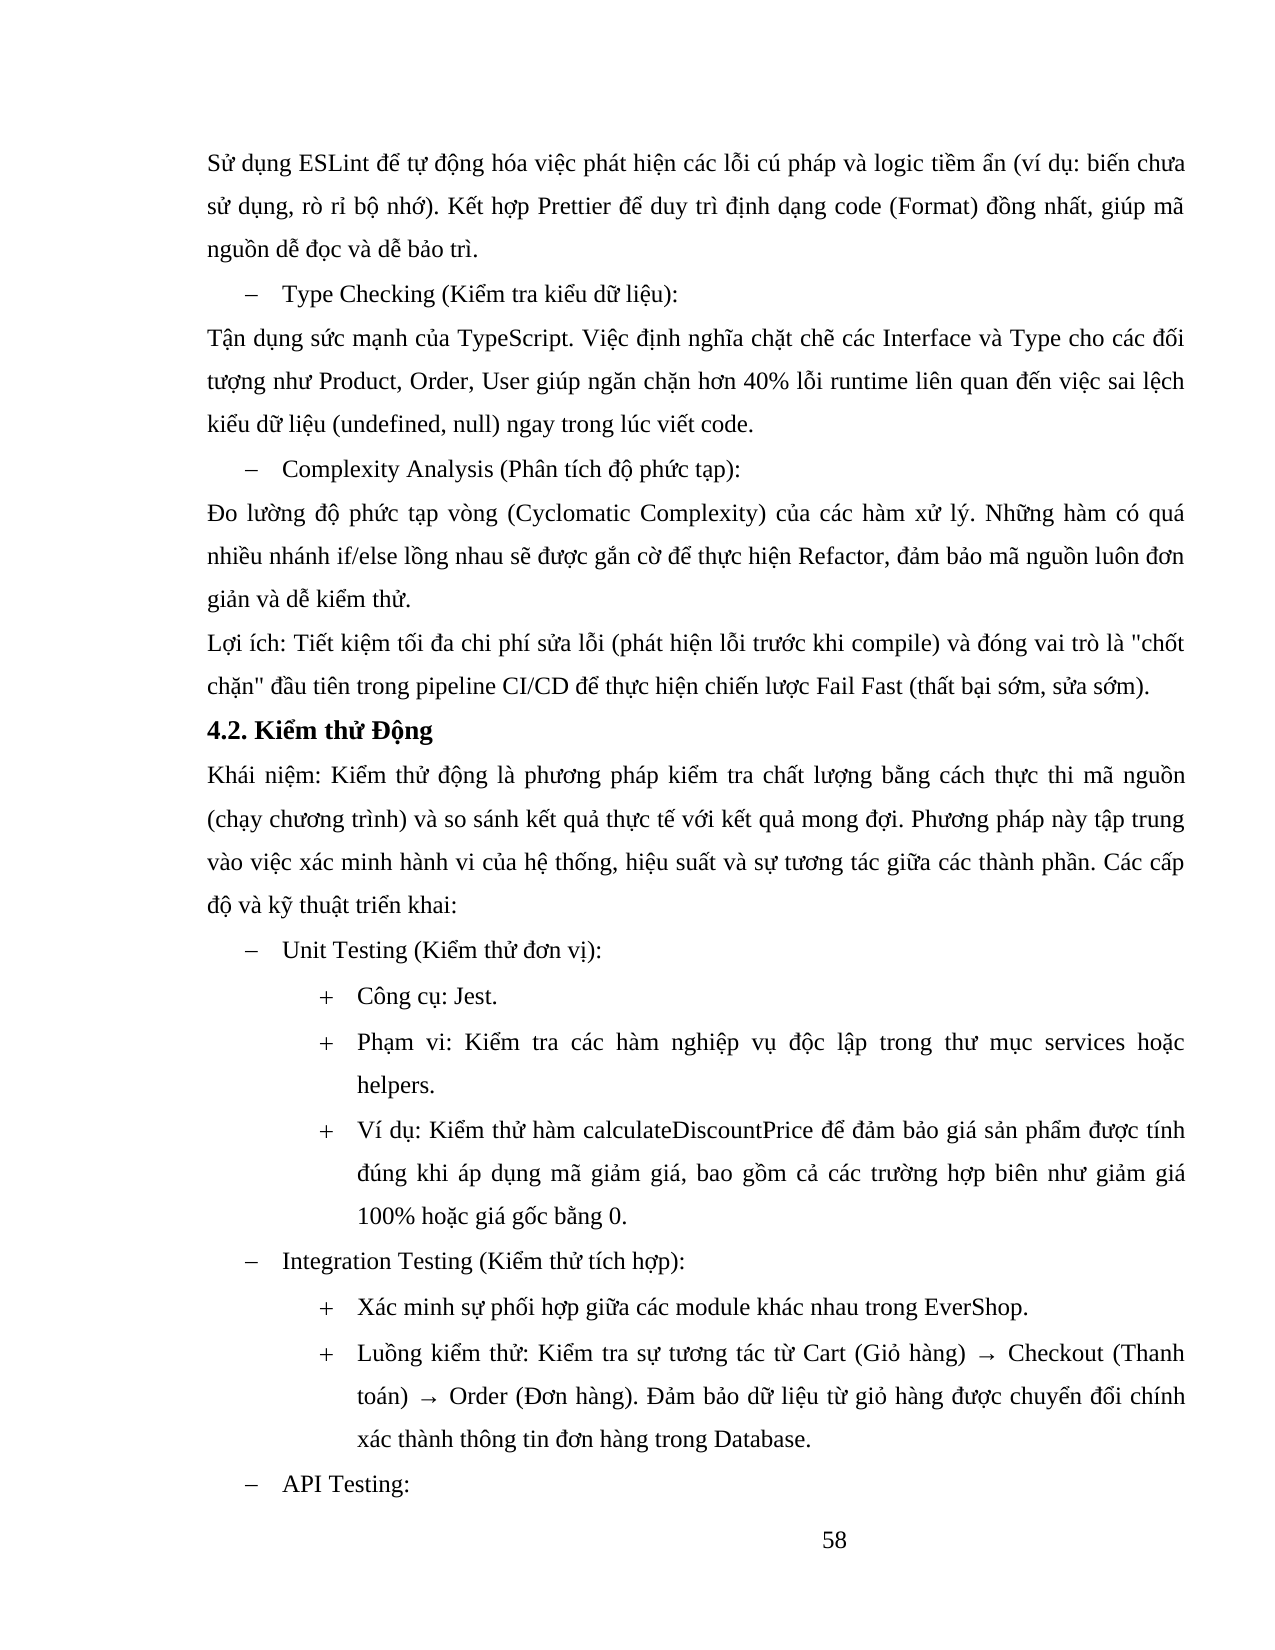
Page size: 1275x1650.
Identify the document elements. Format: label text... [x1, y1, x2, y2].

text Đo lường độ phức tạp vòng (Cyclomatic Complexity) của các hàm xử lý. Những hàm có quá nhiều nhánh if/else lồng nhau sẽ được gắn cờ để thực hiện Refactor, đảm bảo mã nguồn luôn đơn giản và dễ kiểm thử. [207, 498, 1186, 613]
text Sử dụng ESLint để tự động hóa việc phát hiện các lỗi cú pháp và logic tiềm ẩn (ví dụ: biến chưa sử dụng, rò rỉ bộ nhớ). Kết hợp Prettier để duy trì định dạng code (Format) đồng nhất, giúp mã nguồn dễ đọc và dễ bảo trì. [207, 148, 1186, 263]
list Integration Testing (Kiểm thử tích hợp): [244, 1244, 1186, 1275]
list Type Checking (Kiểm tra kiểu dữ liệu): [244, 277, 1186, 308]
text Lợi ích: Tiết kiệm tối đa chi phí sửa lỗi (phát hiện lỗi trước khi compile) và đóng vai trò là "chốt chặn" đầu tiên trong pipeline CI/CD để thực hiện chiến lược Fail Fast (thất bại sớm, sửa sớm). [207, 628, 1186, 699]
list Unit Testing (Kiểm thử đơn vị): [244, 933, 1186, 964]
list Luồng kiểm thử: Kiểm tra sự tương tác từ Cart (Giỏ hàng) → Checkout (Thanh toán) → Order (Đơn hàng). Đảm bảo dữ liệu từ giỏ hàng được chuyển đổi chính xác thành thông tin đơn hàng trong Database. [319, 1336, 1186, 1453]
subtitle 4.2. Kiểm thử Động [207, 714, 1186, 745]
list Ví dụ: Kiểm thử hàm calculateDiscountPrice để đảm bảo giá sản phẩm được tính đúng khi áp dụng mã giảm giá, bao gồm cả các trường hợp biên như giảm giá 100% hoặc giá gốc bằng 0. [319, 1113, 1186, 1230]
text Tận dụng sức mạnh của TypeScript. Việc định nghĩa chặt chẽ các Interface và Type cho các đối tượng như Product, Order, User giúp ngăn chặn hơn 40% lỗi runtime liên quan đến việc sai lệch kiểu dữ liệu (undefined, null) ngay trong lúc viết code. [207, 323, 1186, 438]
list Công cụ: Jest. [319, 979, 1186, 1010]
list Xác minh sự phối hợp giữa các module khác nhau trong EverShop. [319, 1290, 1186, 1321]
text Khái niệm: Kiểm thử động là phương pháp kiểm tra chất lượng bằng cách thực thi mã nguồn (chạy chương trình) và so sánh kết quả thực tế với kết quả mong đợi. Phương pháp này tập trung vào việc xác minh hành vi của hệ thống, hiệu suất và sự tương tác giữa các thành phần. Các cấp độ và kỹ thuật triển khai: [207, 761, 1186, 919]
list Phạm vi: Kiểm tra các hàm nghiệp vụ độc lập trong thư mục services hoặc helpers. [319, 1025, 1186, 1099]
list API Testing: [244, 1467, 1186, 1498]
list Complexity Analysis (Phân tích độ phức tạp): [244, 452, 1186, 483]
